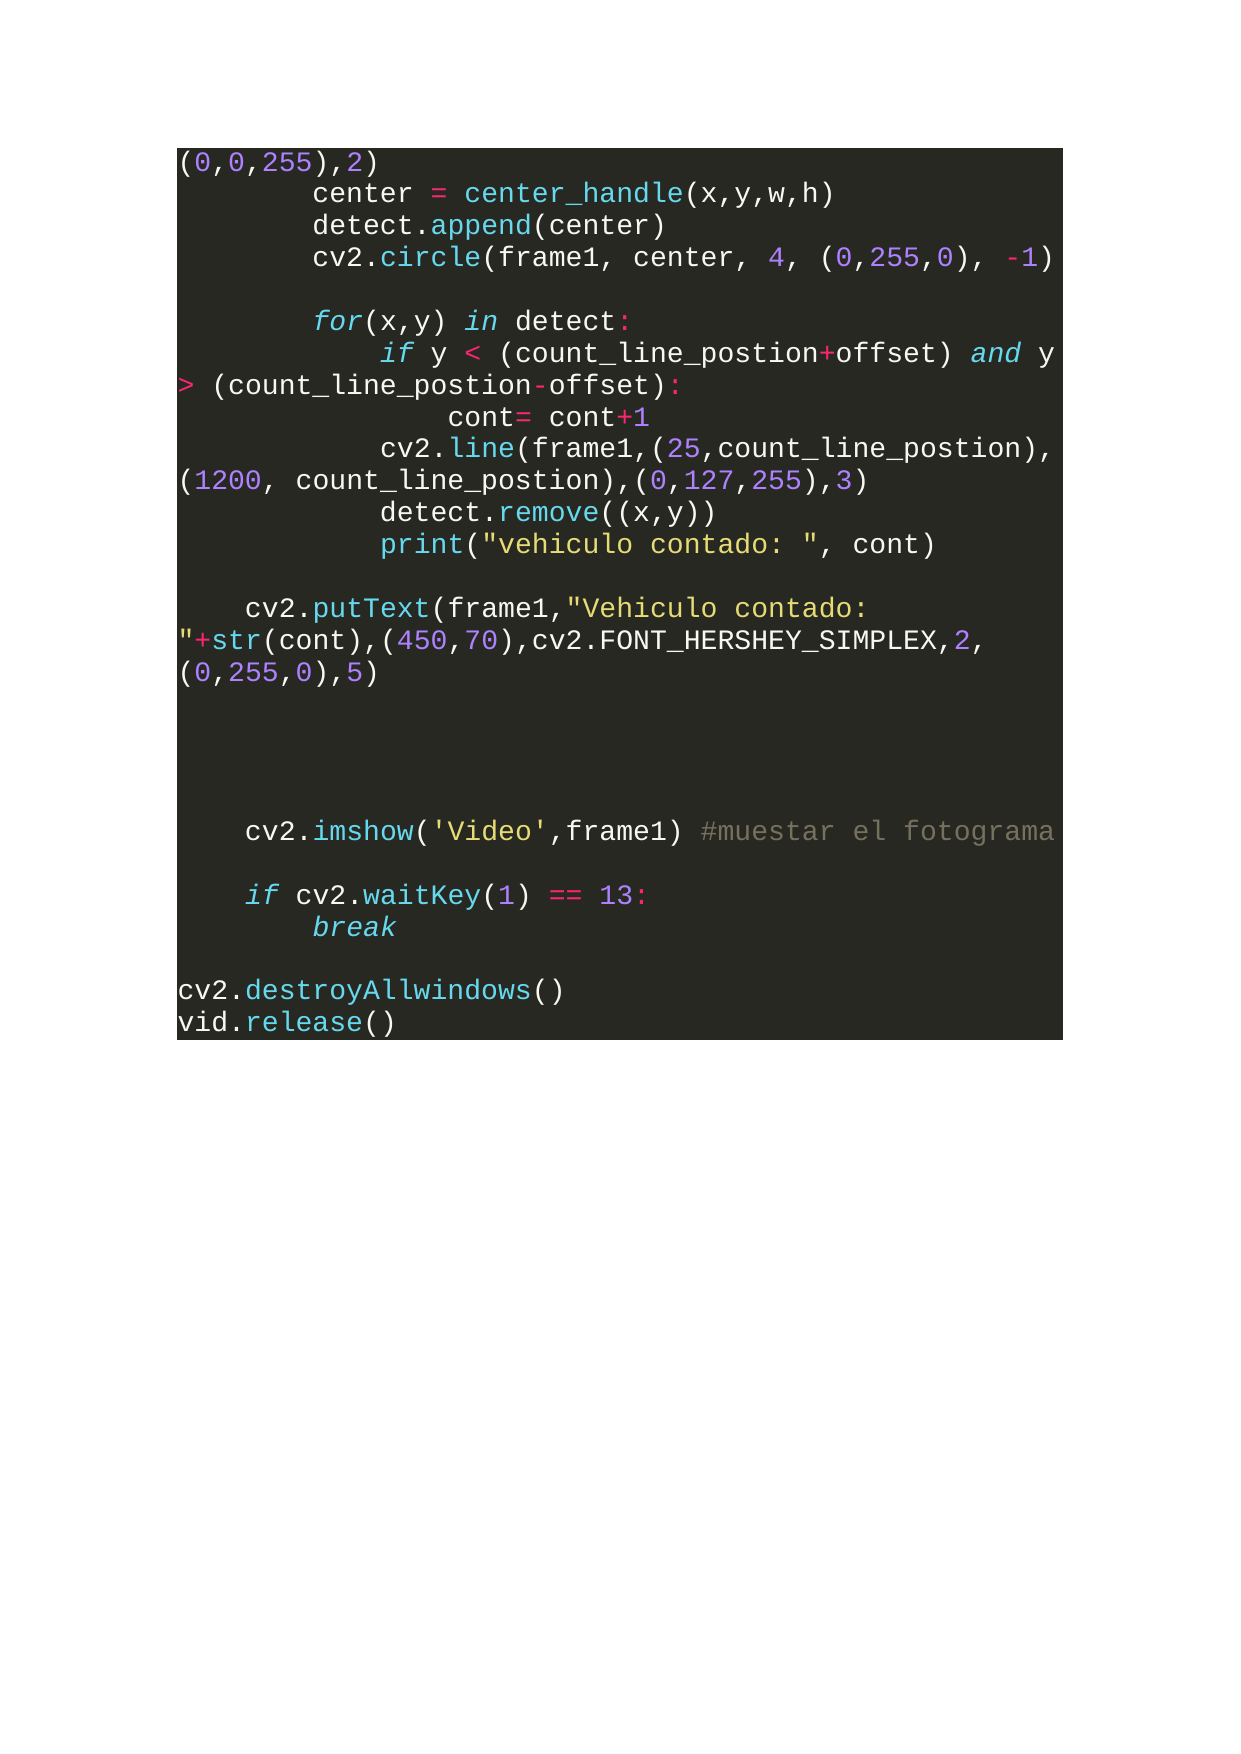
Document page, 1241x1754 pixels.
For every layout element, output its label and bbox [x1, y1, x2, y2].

text [177, 148, 1063, 1040]
